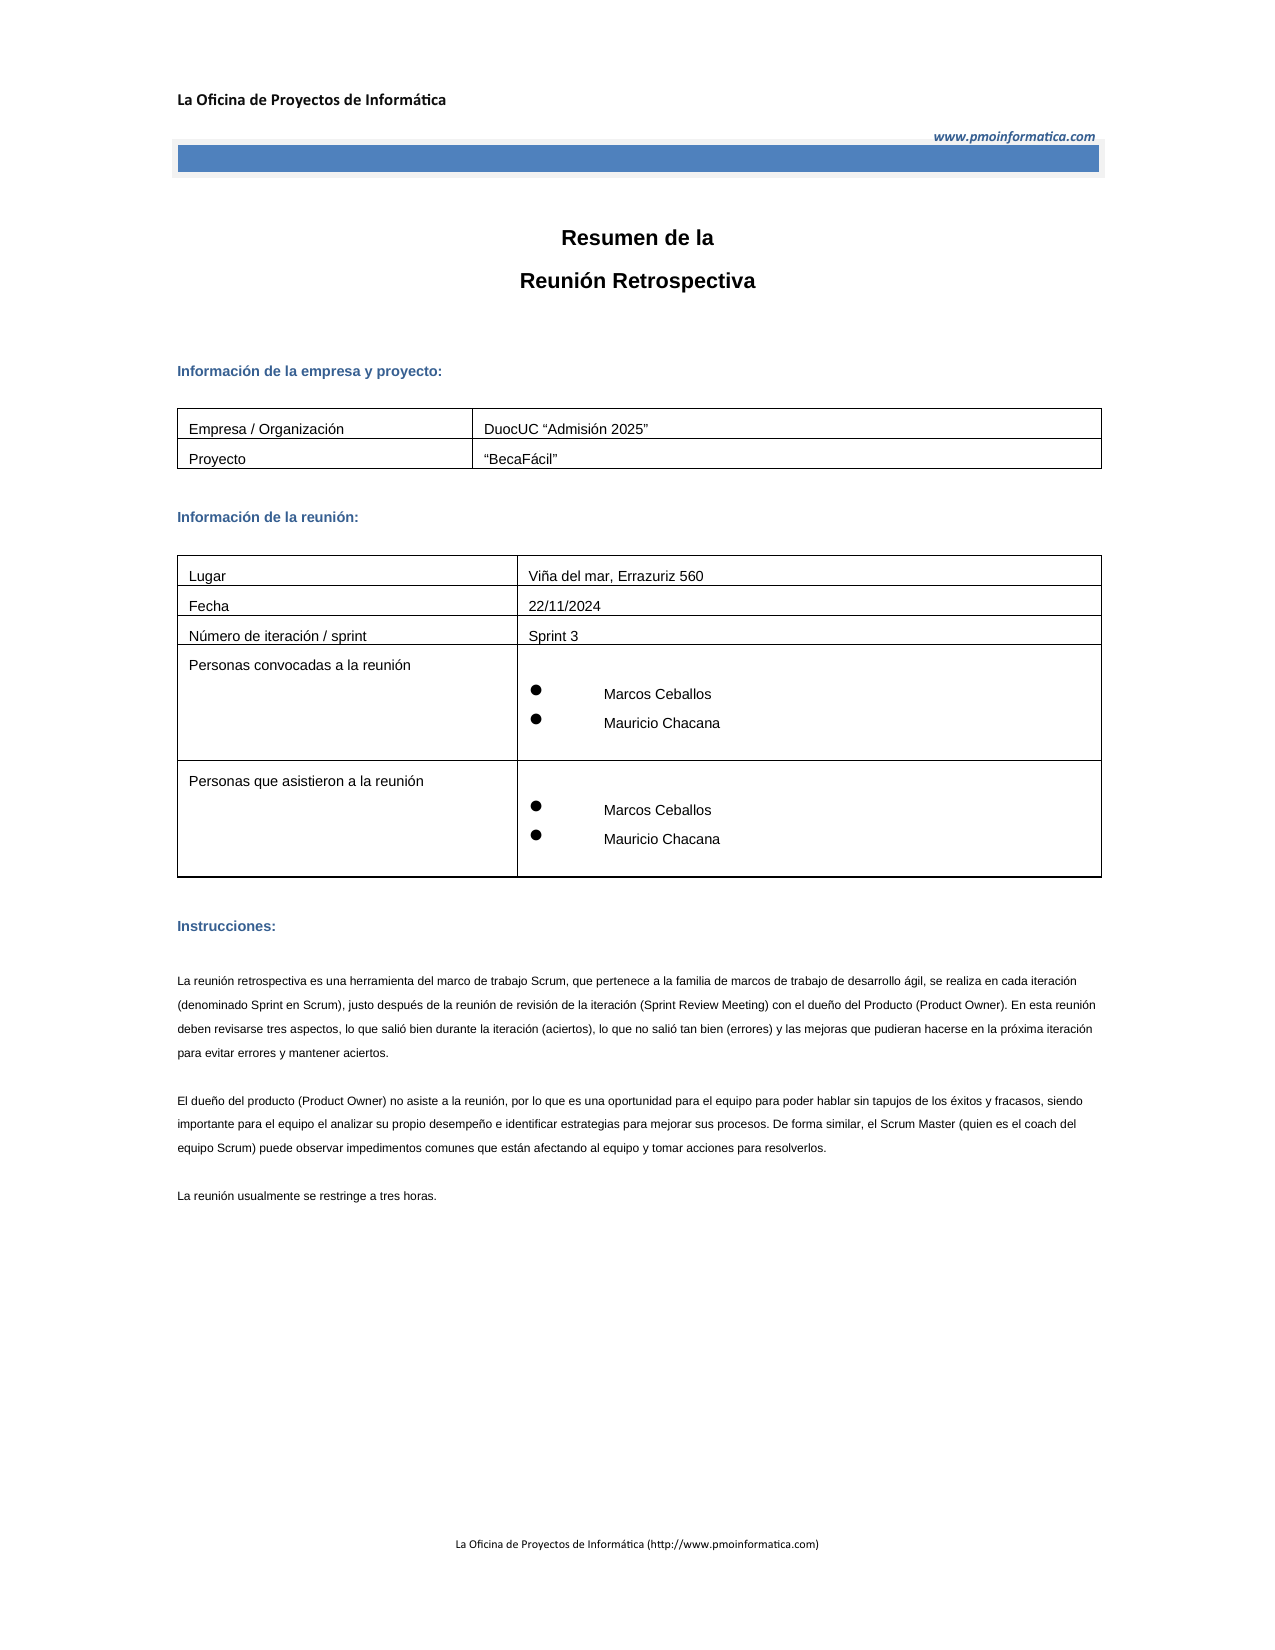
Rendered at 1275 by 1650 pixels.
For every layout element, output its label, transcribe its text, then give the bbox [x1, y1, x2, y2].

table_cell Número de iteración / sprint [178, 616, 517, 644]
table_cell Marcos Ceballos Mauricio Chacana [518, 645, 1101, 760]
text Instrucciones: [177, 906, 1098, 935]
table_header DuocUC “Admisión 2025” [473, 409, 1101, 438]
text La reunión usualmente se restringe a tres horas. [177, 1179, 1098, 1203]
text El dueño del producto (Product Owner) no asiste a la reunión, por lo que es una oportunidad para el equipo para poder hablar sin tapujos de los éxitos y fracasos, siendo importante para el equipo el analizar su propio desempeño e identificar estrategias para mejorar sus procesos. De forma similar, el Scrum Master (quien es el coach del equipo Scrum) puede observar impedimentos comunes que están afectando al equipo y tomar acciones para resolverlos. [177, 1083, 1098, 1155]
table_cell Sprint 3 [518, 616, 1101, 644]
table_cell Proyecto [178, 439, 472, 468]
table_cell Marcos Ceballos Mauricio Chacana [518, 761, 1101, 876]
table_cell Personas convocadas a la reunión [178, 645, 517, 760]
table_cell Fecha [178, 586, 517, 614]
table_cell 22/11/2024 [518, 586, 1101, 614]
table_cell “BecaFácil” [473, 439, 1101, 468]
text Información de la reunión: [177, 497, 1098, 526]
text Información de la empresa y proyecto: [177, 351, 1098, 379]
table_header Viña del mar, Errazuriz 560 [518, 556, 1101, 585]
text Reunión Retrospectiva [177, 250, 1098, 293]
table_header Empresa / Organización [178, 409, 472, 438]
text La reunión retrospectiva es una herramienta del marco de trabajo Scrum, que pertenece a la familia de marcos de trabajo de desarrollo ágil, se realiza en cada iteración (denominado Sprint en Scrum), justo después de la reunión de revisión de la iteración (Sprint Review Meeting) con el dueño del Producto (Product Owner). En esta reunión deben revisarse tres aspectos, lo que salió bien durante la iteración (aciertos), lo que no salió tan bien (errores) y las mejoras que pudieran hacerse en la próxima iteración para evitar errores y mantener aciertos. [177, 964, 1098, 1059]
table_cell Personas que asistieron a la reunión [178, 761, 517, 876]
text Resumen de la [177, 207, 1098, 250]
table_header Lugar [178, 556, 517, 585]
